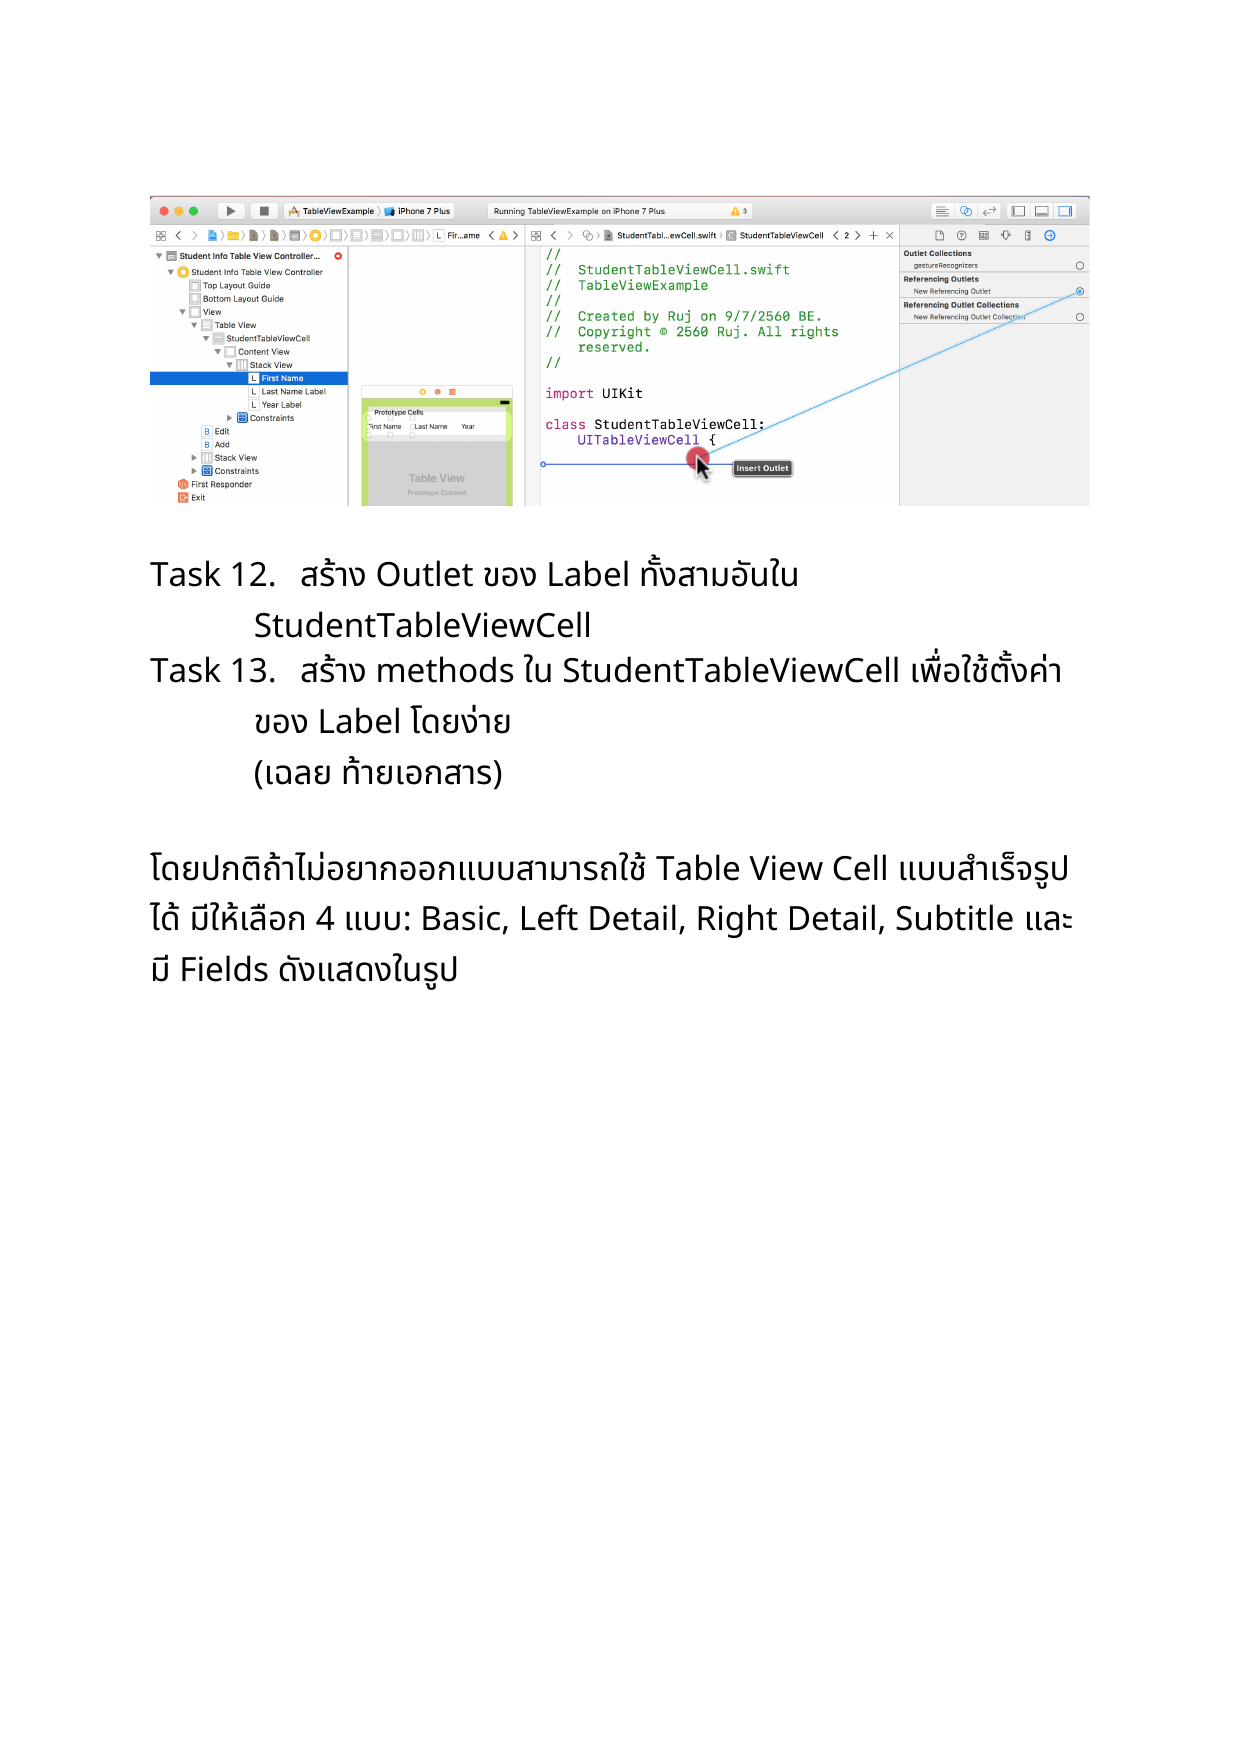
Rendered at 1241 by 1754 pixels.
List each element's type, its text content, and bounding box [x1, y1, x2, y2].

list สร้าง methods ใน StudentTableViewCell เพื่อใช้ตั้งค่าของ Label โดยง่าย [150, 647, 1090, 748]
list สร้าง Outlet ของ Label ทั้งสามอันใน StudentTableViewCell [150, 551, 1090, 647]
picture [150, 195, 1090, 506]
text โดยปกติถ้าไม่อยากออกแบบสามารถใช้ Table View Cell แบบสำเร็จรูปได้ มีให้เลือก 4 แบบ: Basic, Left Detail, Right Detail, Subtitle และ มี Fields ดังแสดงในรูป [150, 844, 1090, 996]
text (เฉลย ท้ายเอกสาร) [253, 748, 1090, 799]
